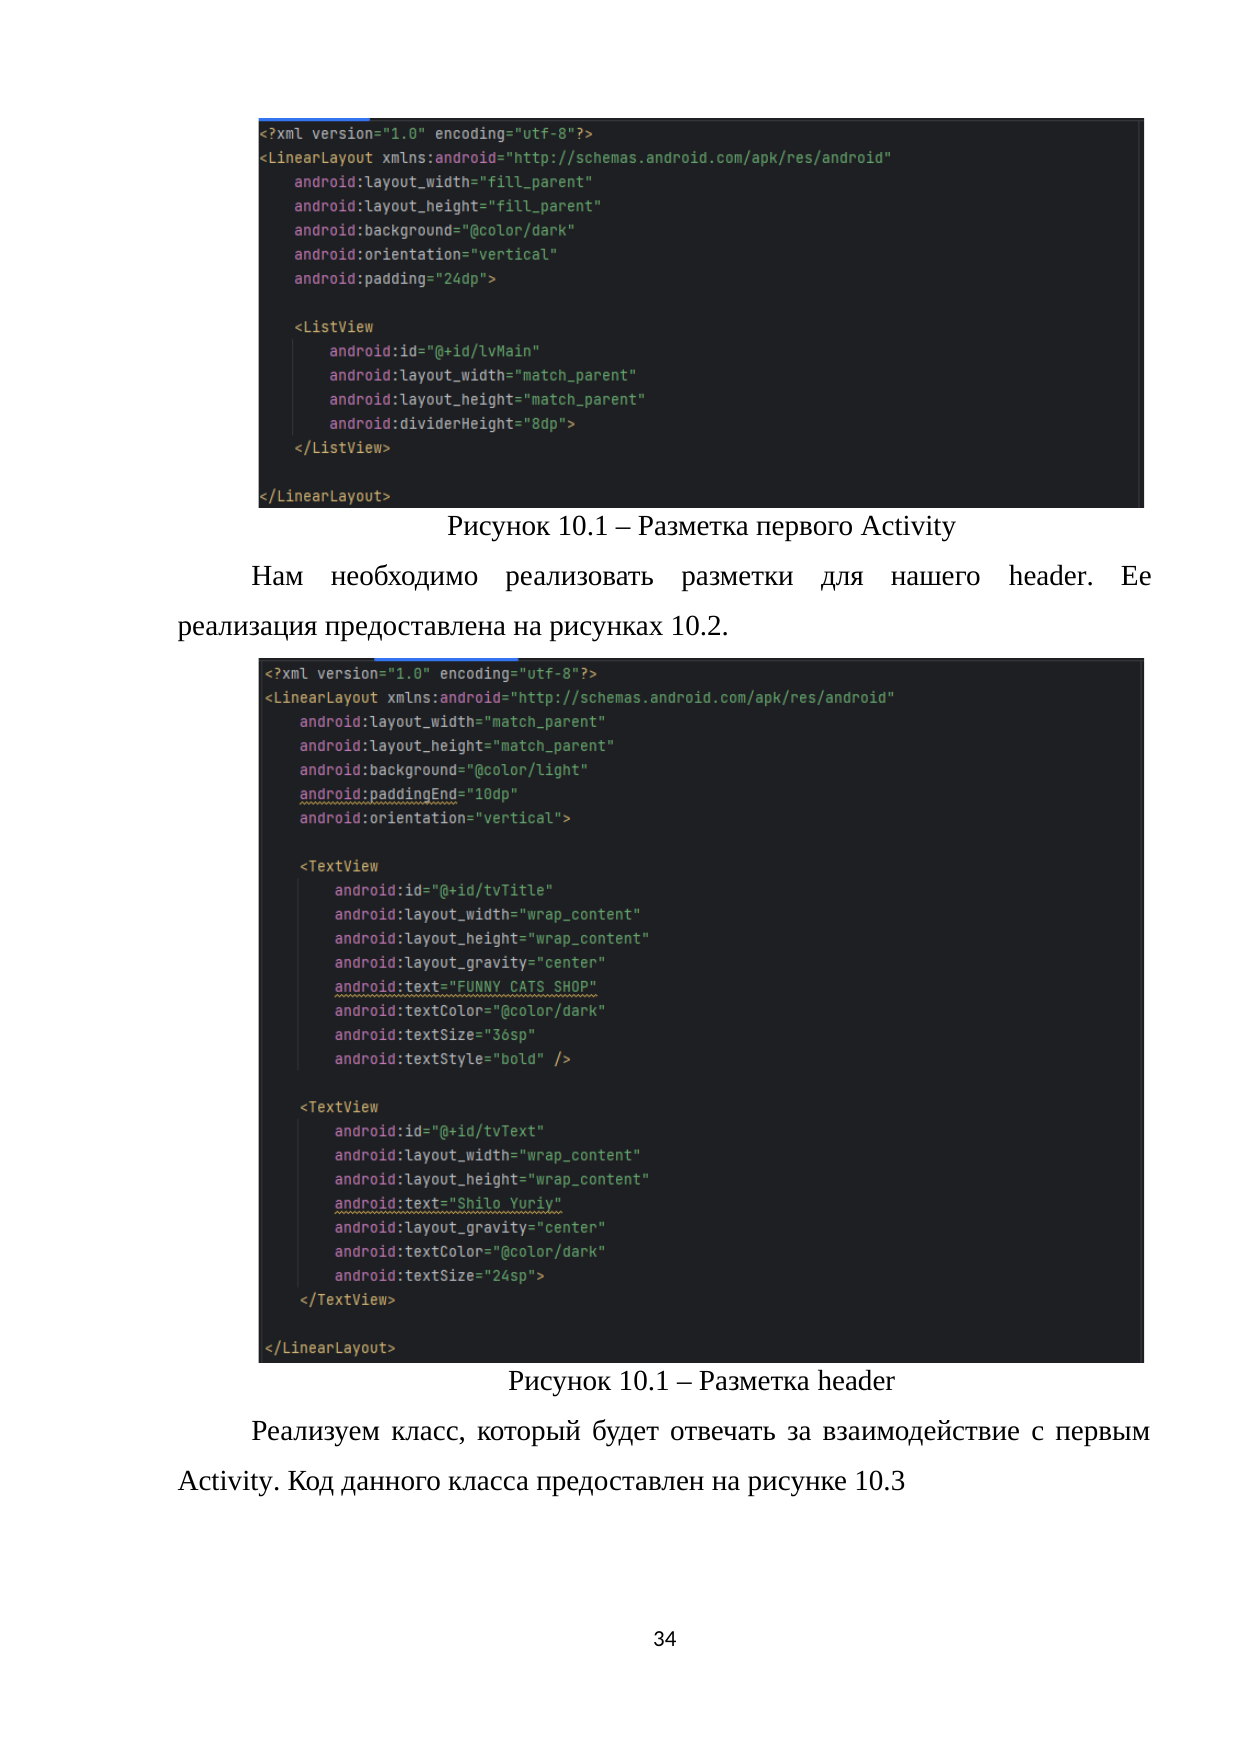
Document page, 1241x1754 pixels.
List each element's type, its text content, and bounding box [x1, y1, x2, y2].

picture [258, 658, 1145, 1363]
text Нам необходимо реализовать разметки для нашего header. Ее реализация предоставлена на рисунках 10.2. [177, 558, 1152, 642]
text Рисунок 10.1 – Разметка header [177, 1363, 1152, 1396]
text Реализуем класс, который будет отвечать за взаимодействие с первым Activity. Код данного класса предоставлен на рисунке 10.3 [177, 1413, 1152, 1497]
text Рисунок 10.1 – Разметка первого Activity [177, 508, 1152, 541]
picture [258, 118, 1145, 508]
